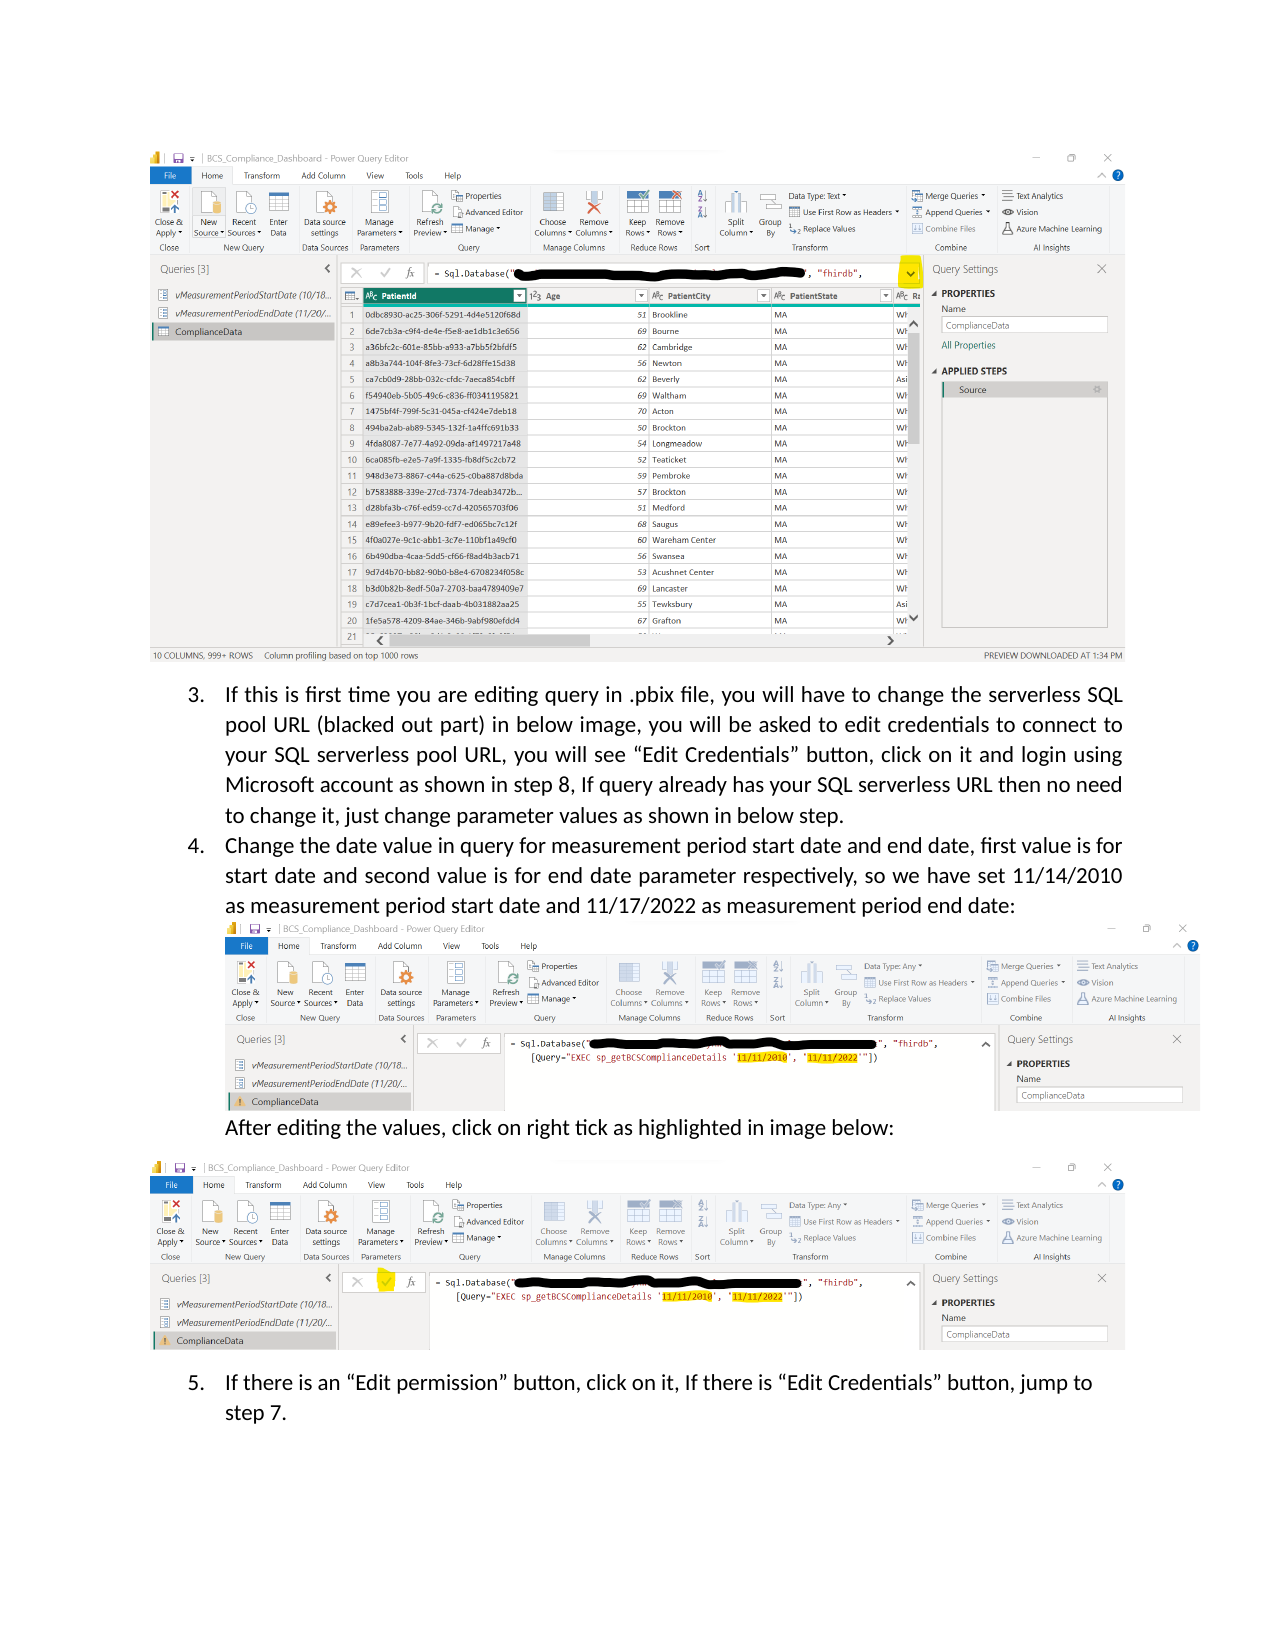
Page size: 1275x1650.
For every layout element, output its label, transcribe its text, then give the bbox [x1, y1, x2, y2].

picture [150, 150, 1125, 662]
list Change the date value in query for measurement period start date and end date, first value is for start date and second value is for end date parameter respectively, so we have set 11/14/2010 as measurement period start date and 11/17/2022 as measurement period end date: [187, 831, 1125, 919]
picture [225, 921, 1200, 1111]
list After editing the values, click on right tick as highlighted in image below: [225, 1113, 1125, 1141]
list If there is an “Edit permission” button, click on it, If there is “Edit Credentials” button, jump to step 7. [187, 1368, 1125, 1427]
list If this is first time you are editing query in .pbix file, you will have to change the serverless SQL pool URL (blacked out part) in below image, you will be asked to edit credentials to connect to your SQL serverless pool URL, you will see “Edit Credentials” button, click on it and login using Microsoft account as shown in step 8, If query already has your SQL serverless URL then no need to change it, just change parameter values as shown in below step. [187, 680, 1125, 829]
picture [150, 1160, 1125, 1350]
